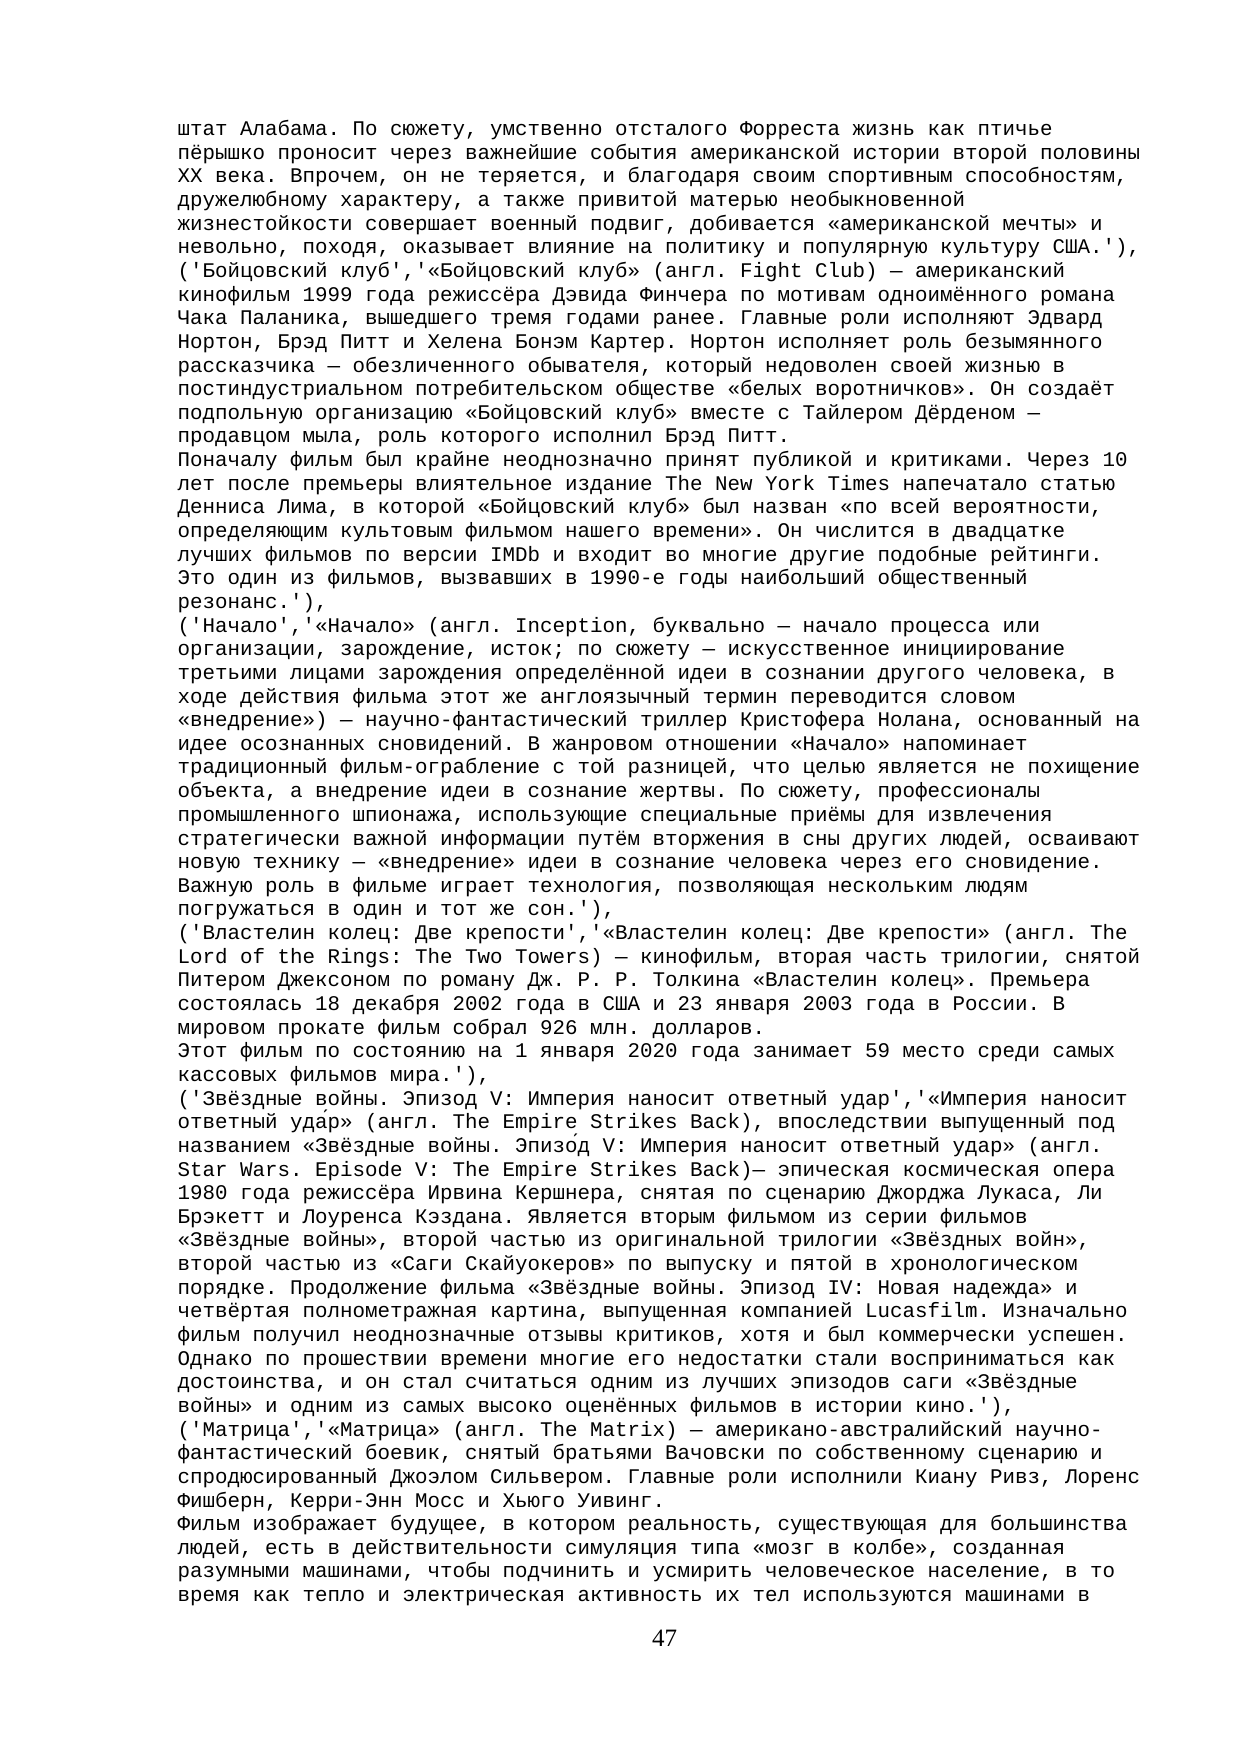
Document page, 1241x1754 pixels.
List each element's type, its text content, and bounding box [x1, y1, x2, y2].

text Этот фильм по состоянию на 1 января 2020 года занимает 59 место среди самых кассовых фильмов мира.'), [177, 1040, 1152, 1088]
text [177, 118, 1152, 260]
text ('Матрица','«Матрица» (англ. The Matrix) — американо-австралийский научно-фантастический боевик, снятый братьями Вачовски по собственному сценарию и спродюсированный Джоэлом Сильвером. Главные роли исполнили Киану Ривз, Лоренс Фишберн, Керри-Энн Мосс и Хьюго Уивинг. [177, 1419, 1152, 1513]
text ('Бойцовский клуб','«Бойцовский клуб» (англ. Fight Club) — американский кинофильм 1999 года режиссёра Дэвида Финчера по мотивам одноимённого романа Чака Паланика, вышедшего тремя годами ранее. Главные роли исполняют Эдвард Нортон, Брэд Питт и Хелена Бонэм Картер. Нортон исполняет роль безымянного рассказчика — обезличенного обывателя, который недоволен своей жизнью в постиндустриальном потребительском обществе «белых воротничков». Он создаёт подпольную организацию «Бойцовский клуб» вместе с Тайлером Дёрденом — продавцом мыла, роль которого исполнил Брэд Питт. [177, 260, 1152, 449]
text Поначалу фильм был крайне неоднозначно принят публикой и критиками. Через 10 лет после премьеры влиятельное издание The New York Times напечатало статью Денниса Лима, в которой «Бойцовский клуб» был назван «по всей вероятности, определяющим культовым фильмом нашего времени». Он числится в двадцатке лучших фильмов по версии IMDb и входит во многие другие подобные рейтинги. Это один из фильмов, вызвавших в 1990-е годы наибольший общественный резонанс.'), [177, 449, 1152, 615]
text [177, 1513, 1152, 1608]
text ('Властелин колец: Две крепости','«Властелин колец: Две крепости» (англ. The Lord of the Rings: The Two Towers) — кинофильм, вторая часть трилогии, снятой Питером Джексоном по роману Дж. Р. Р. Толкина «Властелин колец». Премьера состоялась 18 декабря 2002 года в США и 23 января 2003 года в России. В мировом прокате фильм собрал 926 млн. долларов. [177, 922, 1152, 1040]
text ('Звёздные войны. Эпизод V: Империя наносит ответный удар','«Империя наносит ответный уда́р» (англ. The Empire Strikes Back), впоследствии выпущенный под названием «Звёздные войны. Эпизо́д V: Империя наносит ответный удар» (англ. Star Wars. Episode V: The Empire Strikes Back)— эпическая космическая опера 1980 года режиссёра Ирвина Кершнера, снятая по сценарию Джорджа Лукаса, Ли Брэкетт и Лоуренса Кэздана. Является вторым фильмом из серии фильмов «Звёздные войны», второй частью из оригинальной трилогии «Звёздных войн», второй частью из «Саги Скайуокеров» по выпуску и пятой в хронологическом порядке. Продолжение фильма «Звёздные войны. Эпизод IV: Новая надежда» и четвёртая полнометражная картина, выпущенная компанией Lucasfilm. Изначально фильм получил неоднозначные отзывы критиков, хотя и был коммерчески успешен. Однако по прошествии времени многие его недостатки стали восприниматься как достоинства, и он стал считаться одним из лучших эпизодов саги «Звёздные войны» и одним из самых высоко оценённых фильмов в истории кино.'), [177, 1088, 1152, 1419]
text ('Начало','«Начало» (англ. Inception, буквально — начало процесса или организации, зарождение, исток; по сюжету — искусственное инициирование третьими лицами зарождения определённой идеи в сознании другого человека, в ходе действия фильма этот же англоязычный термин переводится словом «внедрение») — научно-фантастический триллер Кристофера Нолана, основанный на идее осознанных сновидений. В жанровом отношении «Начало» напоминает традиционный фильм-ограбление с той разницей, что целью является не похищение объекта, а внедрение идеи в сознание жертвы. По сюжету, профессионалы промышленного шпионажа, использующие специальные приёмы для извлечения стратегически важной информации путём вторжения в сны других людей, осваивают новую технику — «внедрение» идеи в сознание человека через его сновидение. Важную роль в фильме играет технология, позволяющая нескольким людям погружаться в один и тот же сон.'), [177, 615, 1152, 922]
